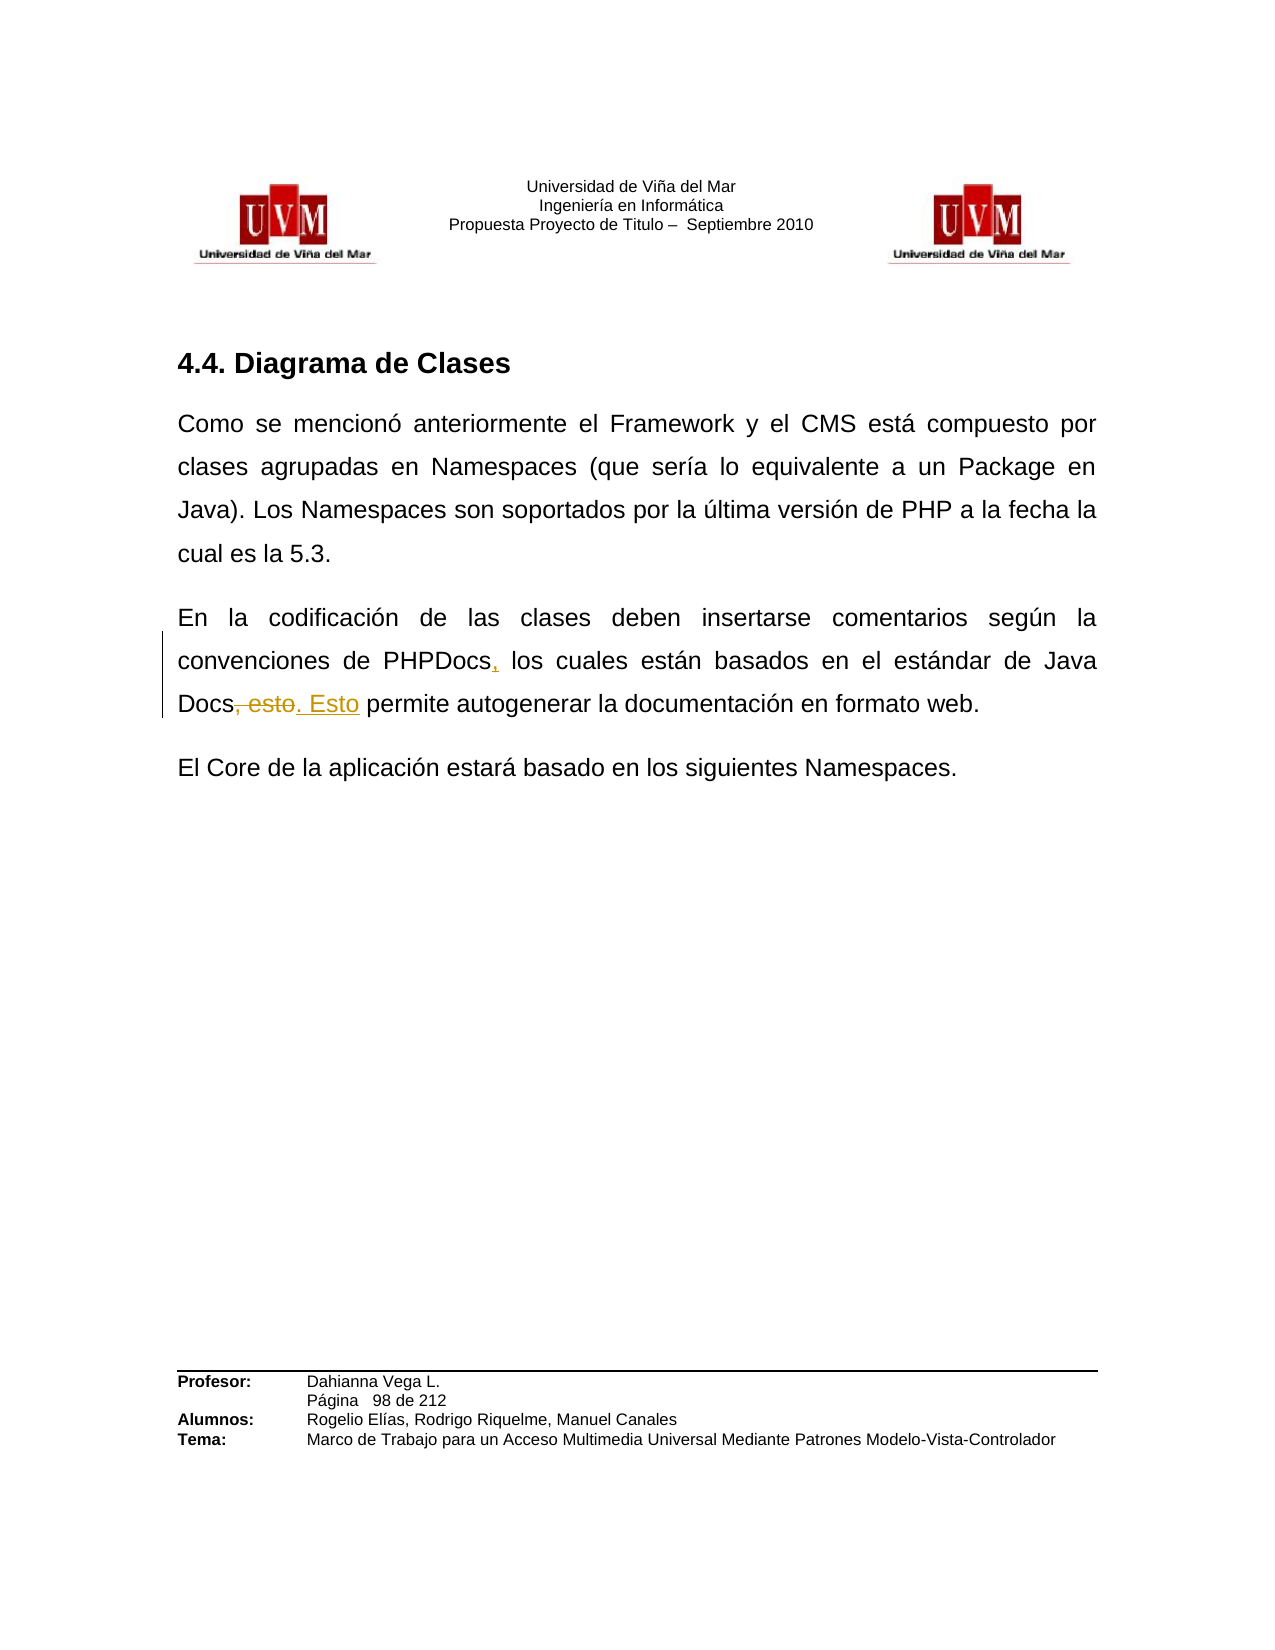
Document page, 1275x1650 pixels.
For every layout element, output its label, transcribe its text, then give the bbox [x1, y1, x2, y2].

text El Core de la aplicación estará basado en los siguientes Namespaces. [177, 753, 1098, 781]
text En la codificación de las clases deben insertarse comentarios según la convenciones de PHPDocs los cuales están basados en el estándar de Java Docs permite autogenerar la documentación en formato web. [177, 602, 1098, 717]
picture [871, 176, 1084, 267]
subtitle 4.4. Diagrama de Clases [177, 346, 1098, 380]
picture [177, 176, 390, 267]
text Como se mencionó anteriormente el Framework y el CMS está compuesto por clases agrupadas en Namespaces (que sería lo equivalente a un Package en Java). Los Namespaces son soportados por la última versión de PHP a la fecha la cual es la 5.3. [177, 409, 1098, 567]
